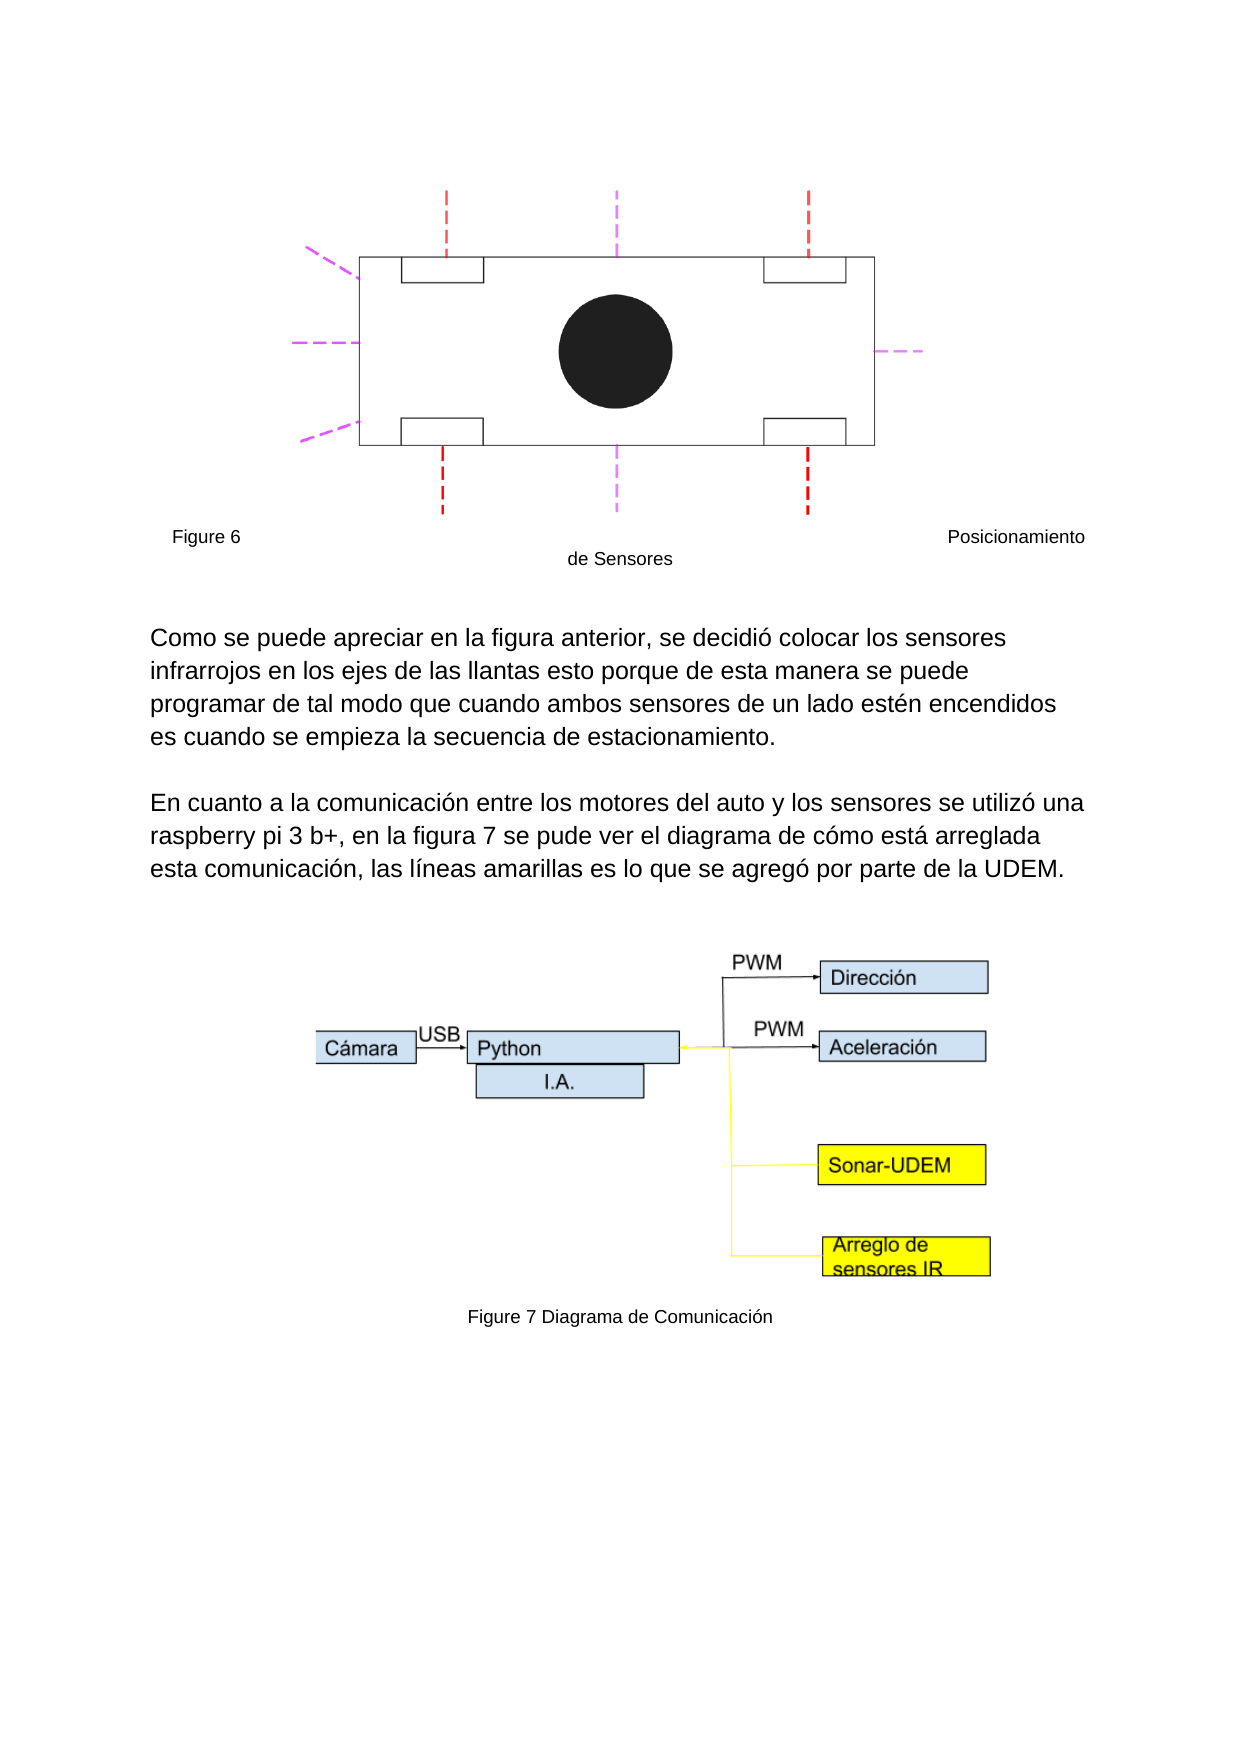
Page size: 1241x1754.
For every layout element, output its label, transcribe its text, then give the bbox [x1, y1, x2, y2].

text Como se puede apreciar en la figura anterior, se decidió colocar los sensores infrarrojos en los ejes de las llantas esto porque de esta manera se puede programar de tal modo que cuando ambos sensores de un lado estén encendidos es cuando se empieza la secuencia de estacionamiento. [150, 623, 1090, 751]
picture [279, 162, 923, 544]
text En cuanto a la comunicación entre los motores del auto y los sensores se utilizó una raspberry pi 3 b+, en la figura 7 se pude ver el diagrama de cómo está arreglada esta comunicación, las líneas amarillas es lo que se agregó por parte de la UDEM. [150, 788, 1090, 883]
picture [277, 887, 1022, 1302]
